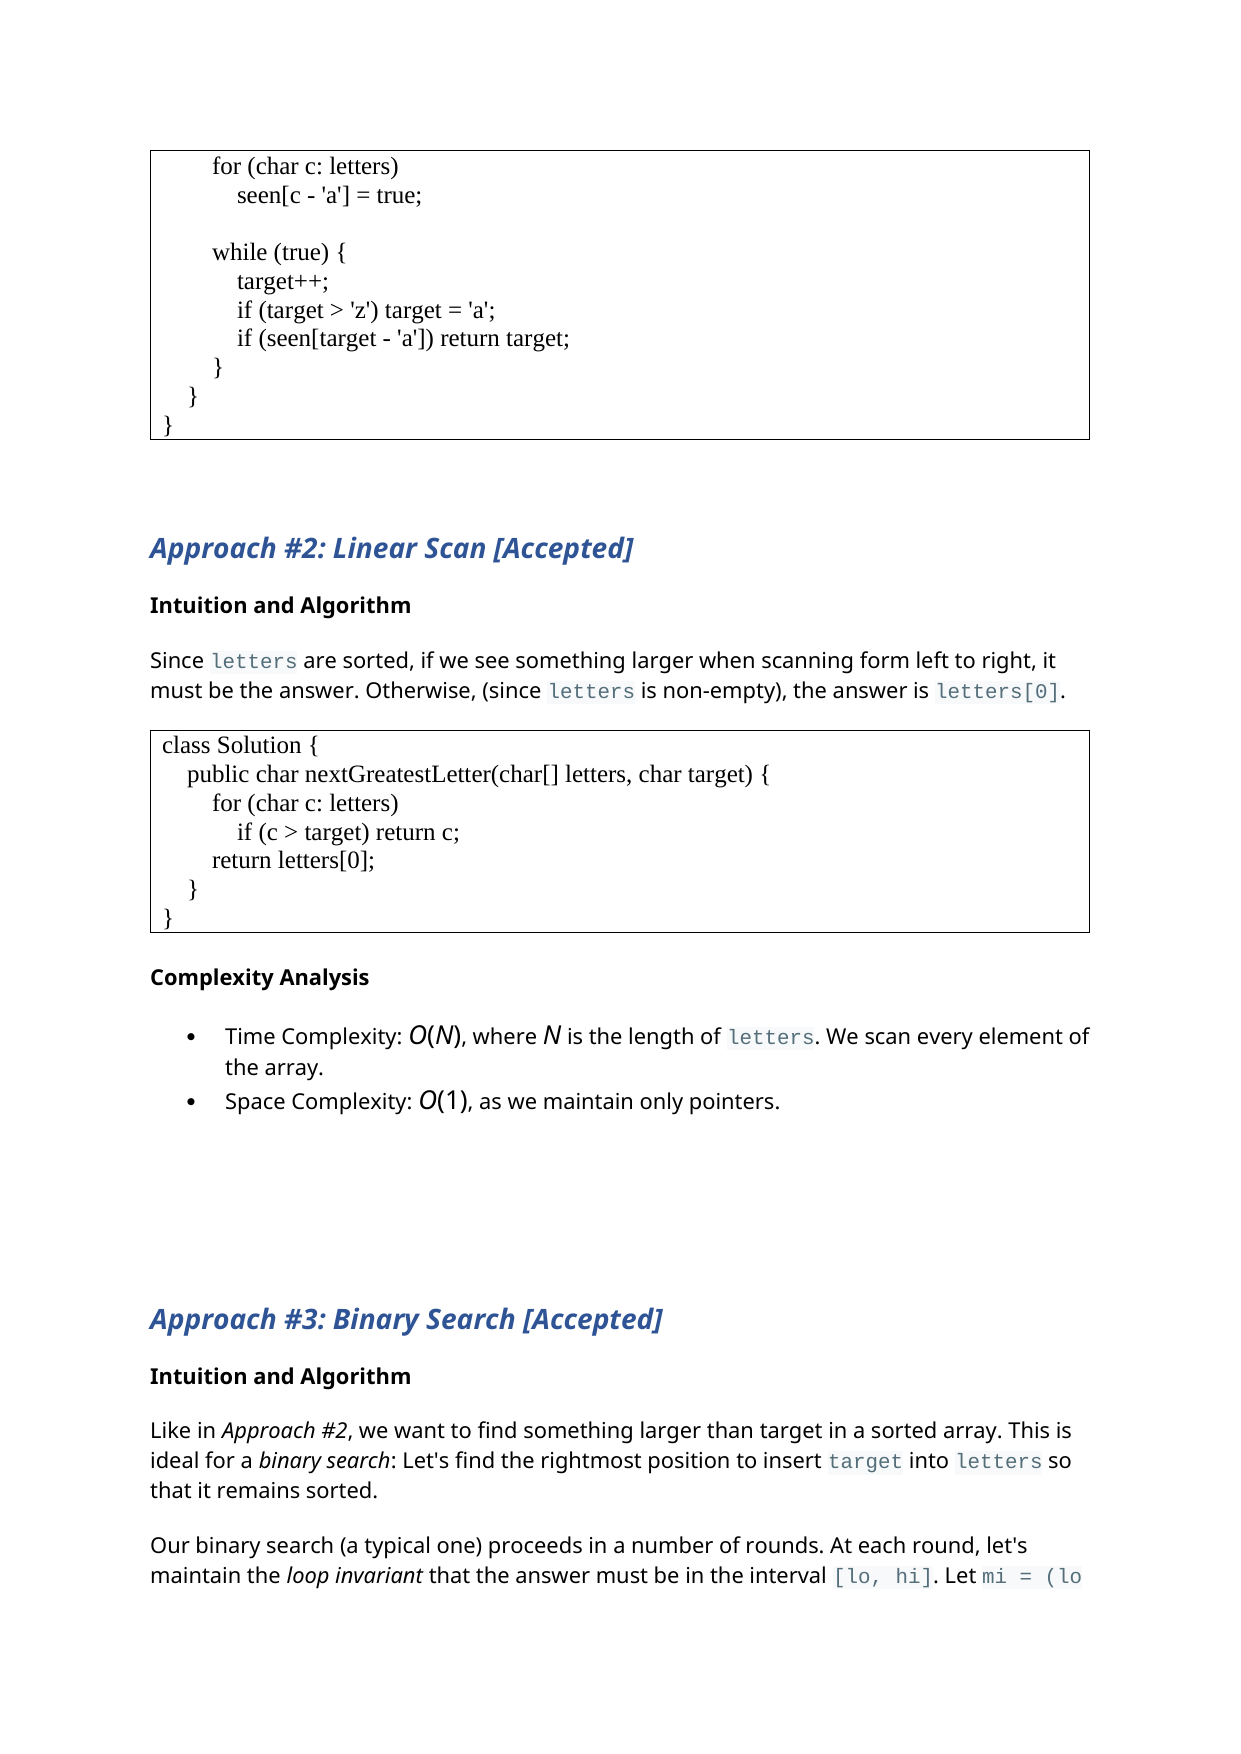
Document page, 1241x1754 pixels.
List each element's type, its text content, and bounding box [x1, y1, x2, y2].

text Intuition and Algorithm [150, 590, 1090, 620]
subtitle Approach #3: Binary Search [Accepted] [150, 1299, 1090, 1337]
list Space Complexity: O(1), as we maintain only pointers. [187, 1082, 1090, 1117]
text Like in Approach #2, we want to find something larger than target in a sorted array. This is ideal for a binary search: Let's find the rightmost position to insert target into letters so that it remains sorted. [150, 1416, 1090, 1505]
text Complexity Analysis [150, 962, 1090, 991]
table_header class Solution { public char nextGreatestLetter(char[] letters, char target) { for (char c: letters) if (c > target) return c; return letters[0]; } } [151, 731, 1089, 932]
list Time Complexity: O(N), where N is the length of letters. We scan every element of the array. [187, 1016, 1090, 1082]
text Intuition and Algorithm [150, 1361, 1090, 1391]
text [150, 1530, 1090, 1589]
subtitle Approach #2: Linear Scan [Accepted] [150, 528, 1090, 567]
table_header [151, 151, 1089, 438]
text Since letters are sorted, if we see something larger when scanning form left to right, it must be the answer. Otherwise, (since letters is non-empty), the answer is letters[0]. [150, 645, 1090, 704]
